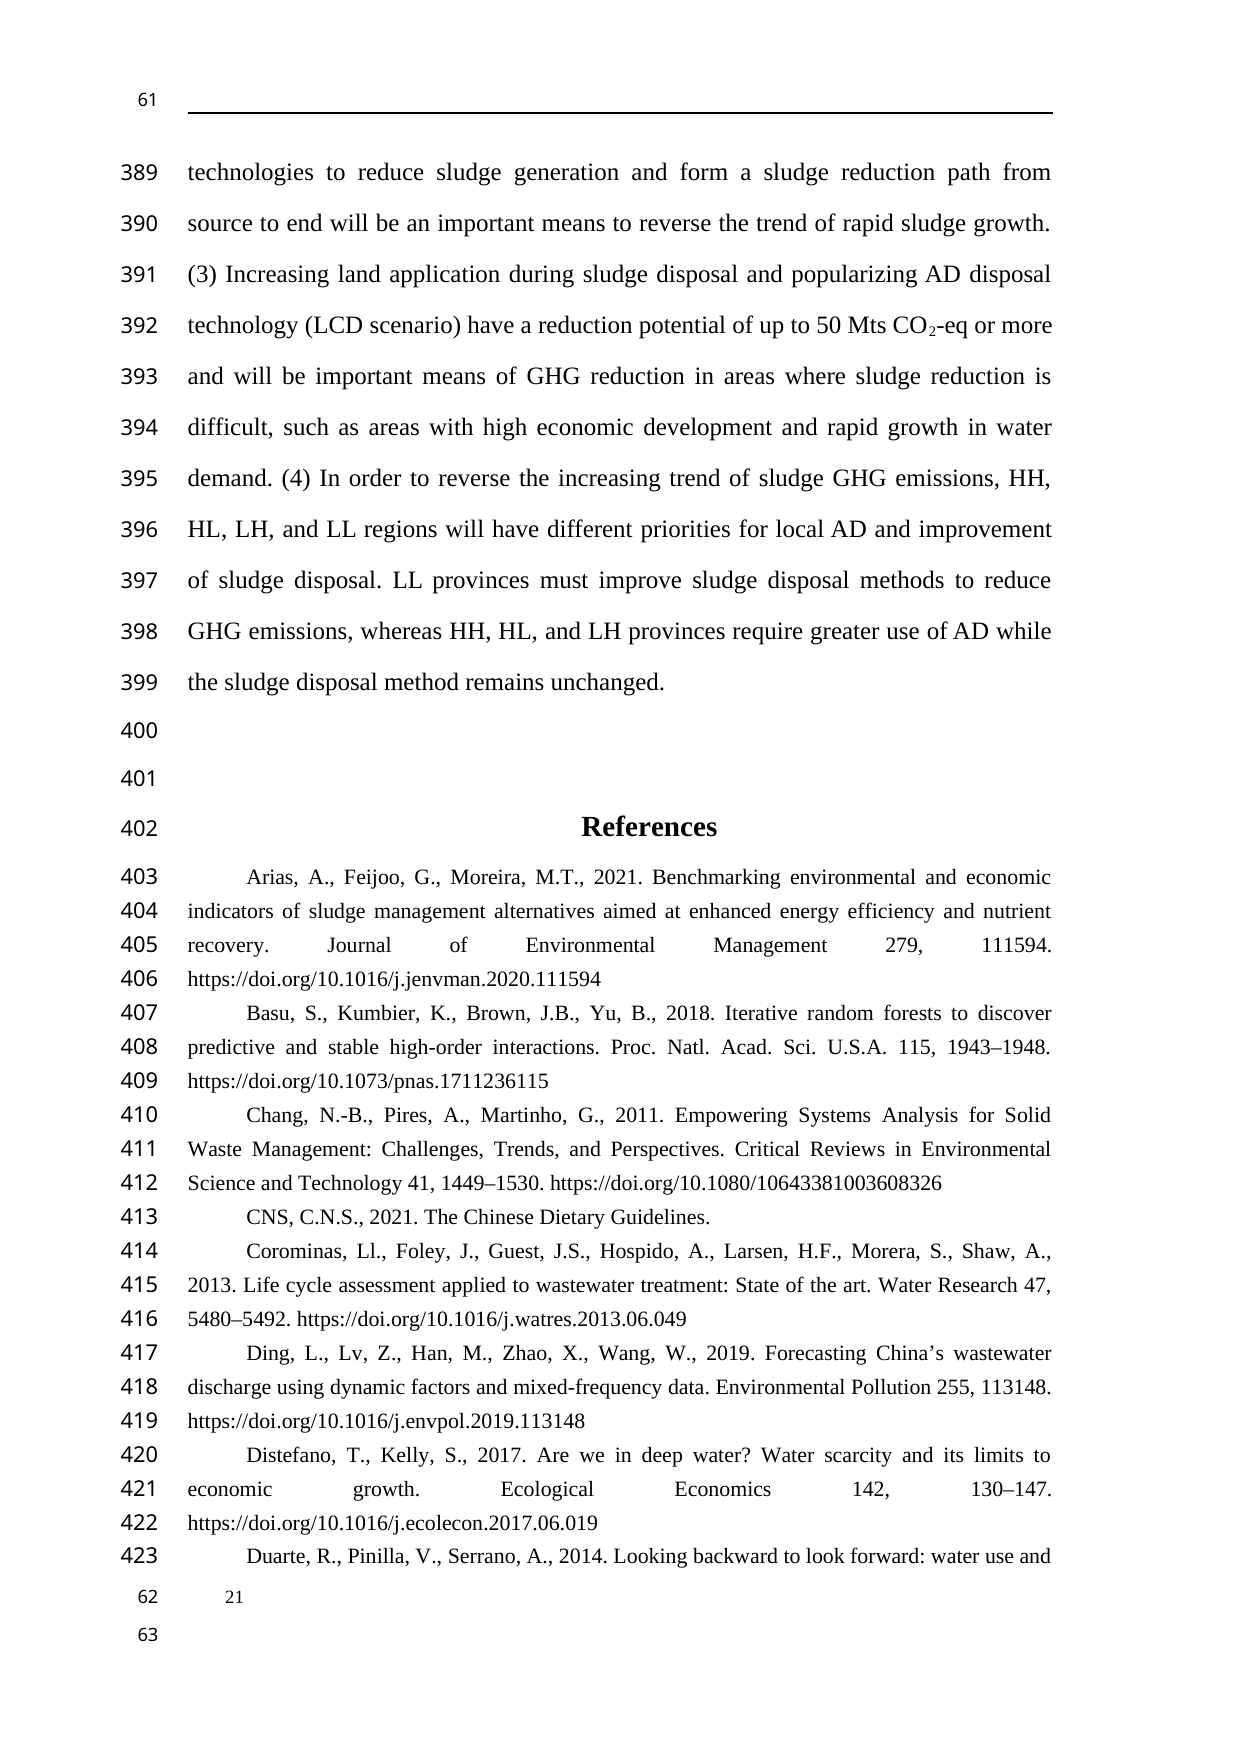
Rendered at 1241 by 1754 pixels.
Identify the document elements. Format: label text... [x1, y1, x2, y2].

text CNS, C.N.S., 2021. The Chinese Dietary Guidelines. [187, 1199, 1053, 1233]
text Chang, N.-B., Pires, A., Martinho, G., 2011. Empowering Systems Analysis for Solid Waste Management: Challenges, Trends, and Perspectives. Critical Reviews in Environmental Science and Technology 41, 1449–1530. https://doi.org/10.1080/10643381003608326 [187, 1098, 1053, 1199]
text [187, 1539, 1053, 1573]
text Corominas, Ll., Foley, J., Guest, J.S., Hospido, A., Larsen, H.F., Morera, S., Shaw, A., 2013. Life cycle assessment applied to wastewater treatment: State of the art. Water Research 47, 5480–5492. https://doi.org/10.1016/j.watres.2013.06.049 [187, 1233, 1053, 1335]
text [187, 155, 1053, 698]
text Basu, S., Kumbier, K., Brown, J.B., Yu, B., 2018. Iterative random forests to discover predictive and stable high-order interactions. Proc. Natl. Acad. Sci. U.S.A. 115, 1943–1948. https://doi.org/10.1073/pnas.1711236115 [187, 996, 1053, 1098]
text References [378, 809, 862, 843]
text Arias, A., Feijoo, G., Moreira, M.T., 2021. Benchmarking environmental and economic indicators of sludge management alternatives aimed at enhanced energy efficiency and nutrient recovery. Journal of Environmental Management 279, 111594. https://doi.org/10.1016/j.jenvman.2020.111594 [187, 860, 1053, 996]
text Ding, L., Lv, Z., Han, M., Zhao, X., Wang, W., 2019. Forecasting China’s wastewater discharge using dynamic factors and mixed-frequency data. Environmental Pollution 255, 113148. https://doi.org/10.1016/j.envpol.2019.113148 [187, 1335, 1053, 1437]
text Distefano, T., Kelly, S., 2017. Are we in deep water? Water scarcity and its limits to economic growth. Ecological Economics 142, 130–147. https://doi.org/10.1016/j.ecolecon.2017.06.019 [187, 1437, 1053, 1539]
